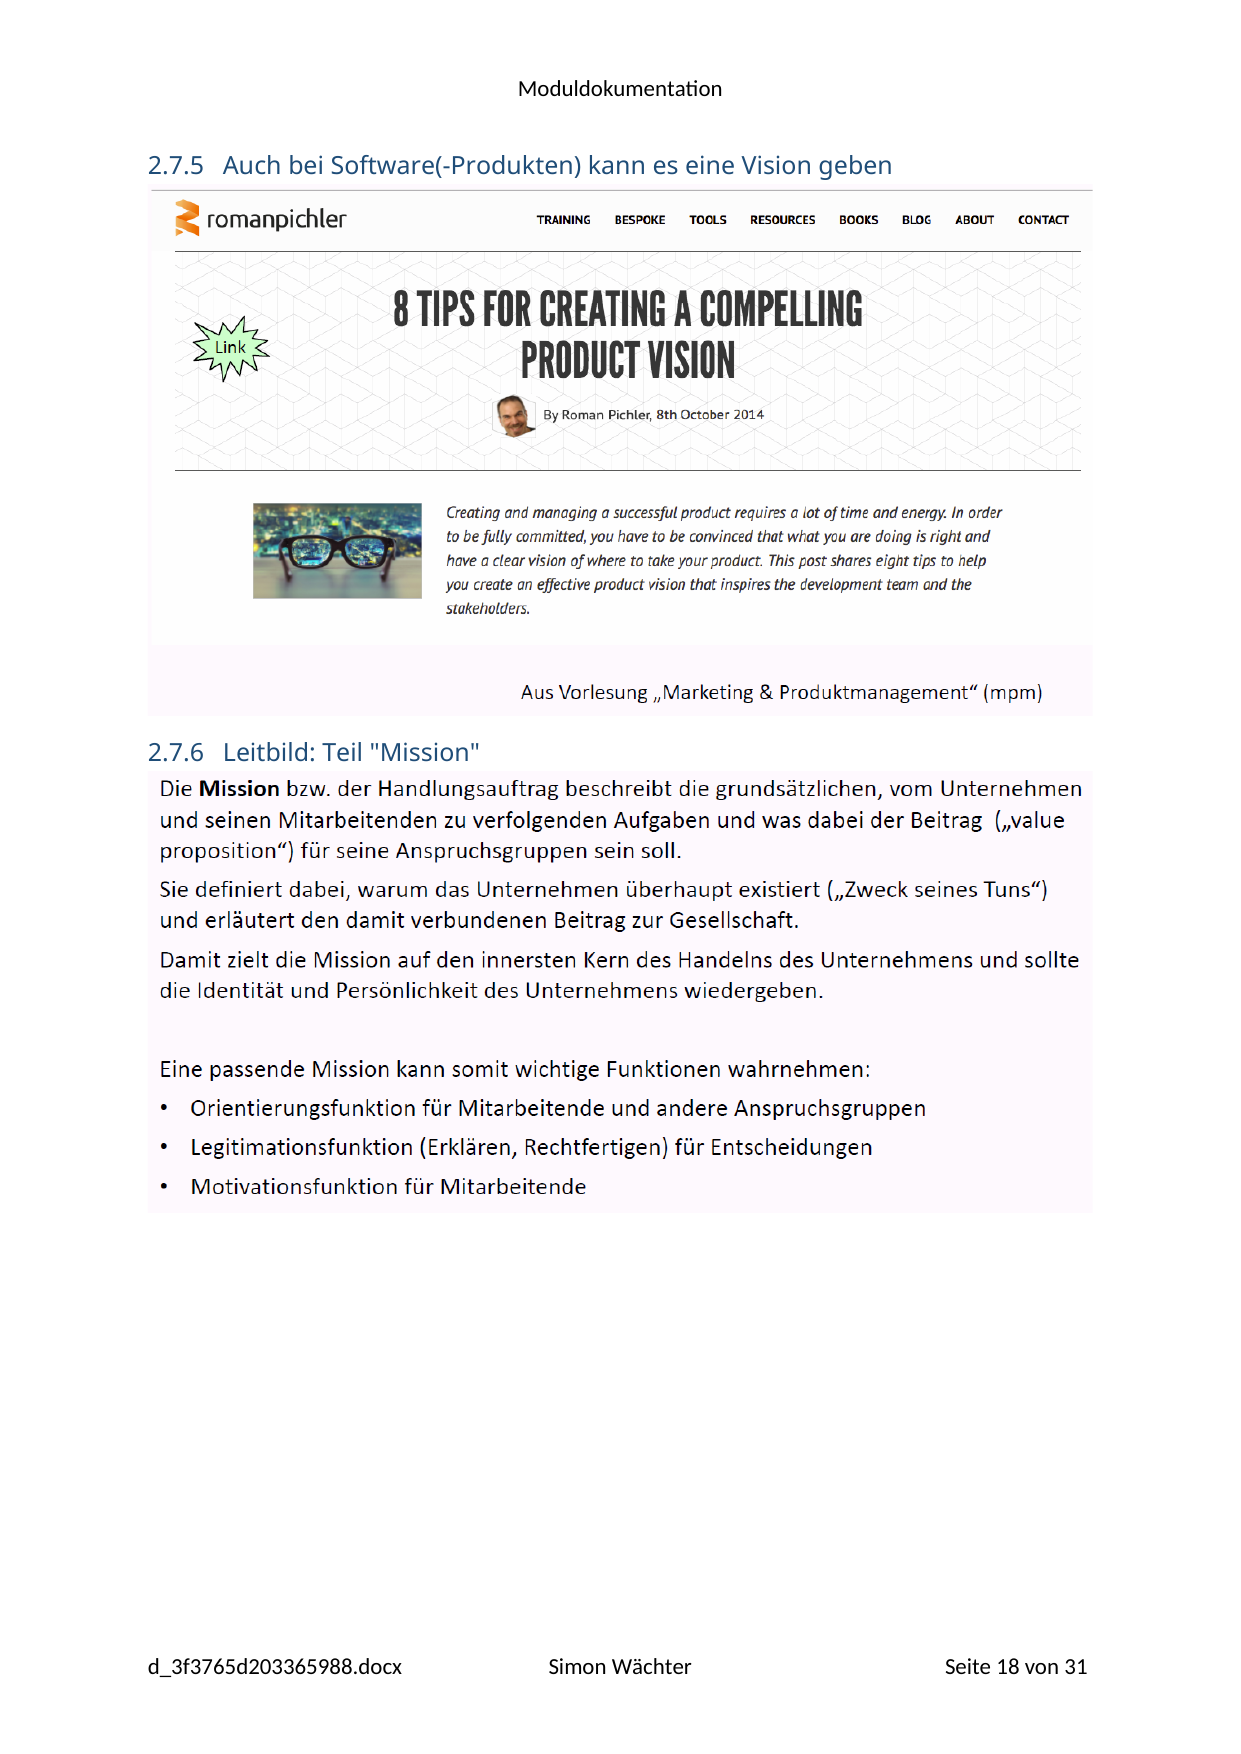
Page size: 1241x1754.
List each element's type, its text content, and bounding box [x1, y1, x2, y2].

picture [147, 771, 1093, 1213]
picture [147, 184, 1093, 716]
subtitle Auch bei Software(-Produkten) kann es eine Vision geben [148, 148, 1093, 182]
subtitle Leitbild: Teil "Mission" [148, 734, 1093, 768]
